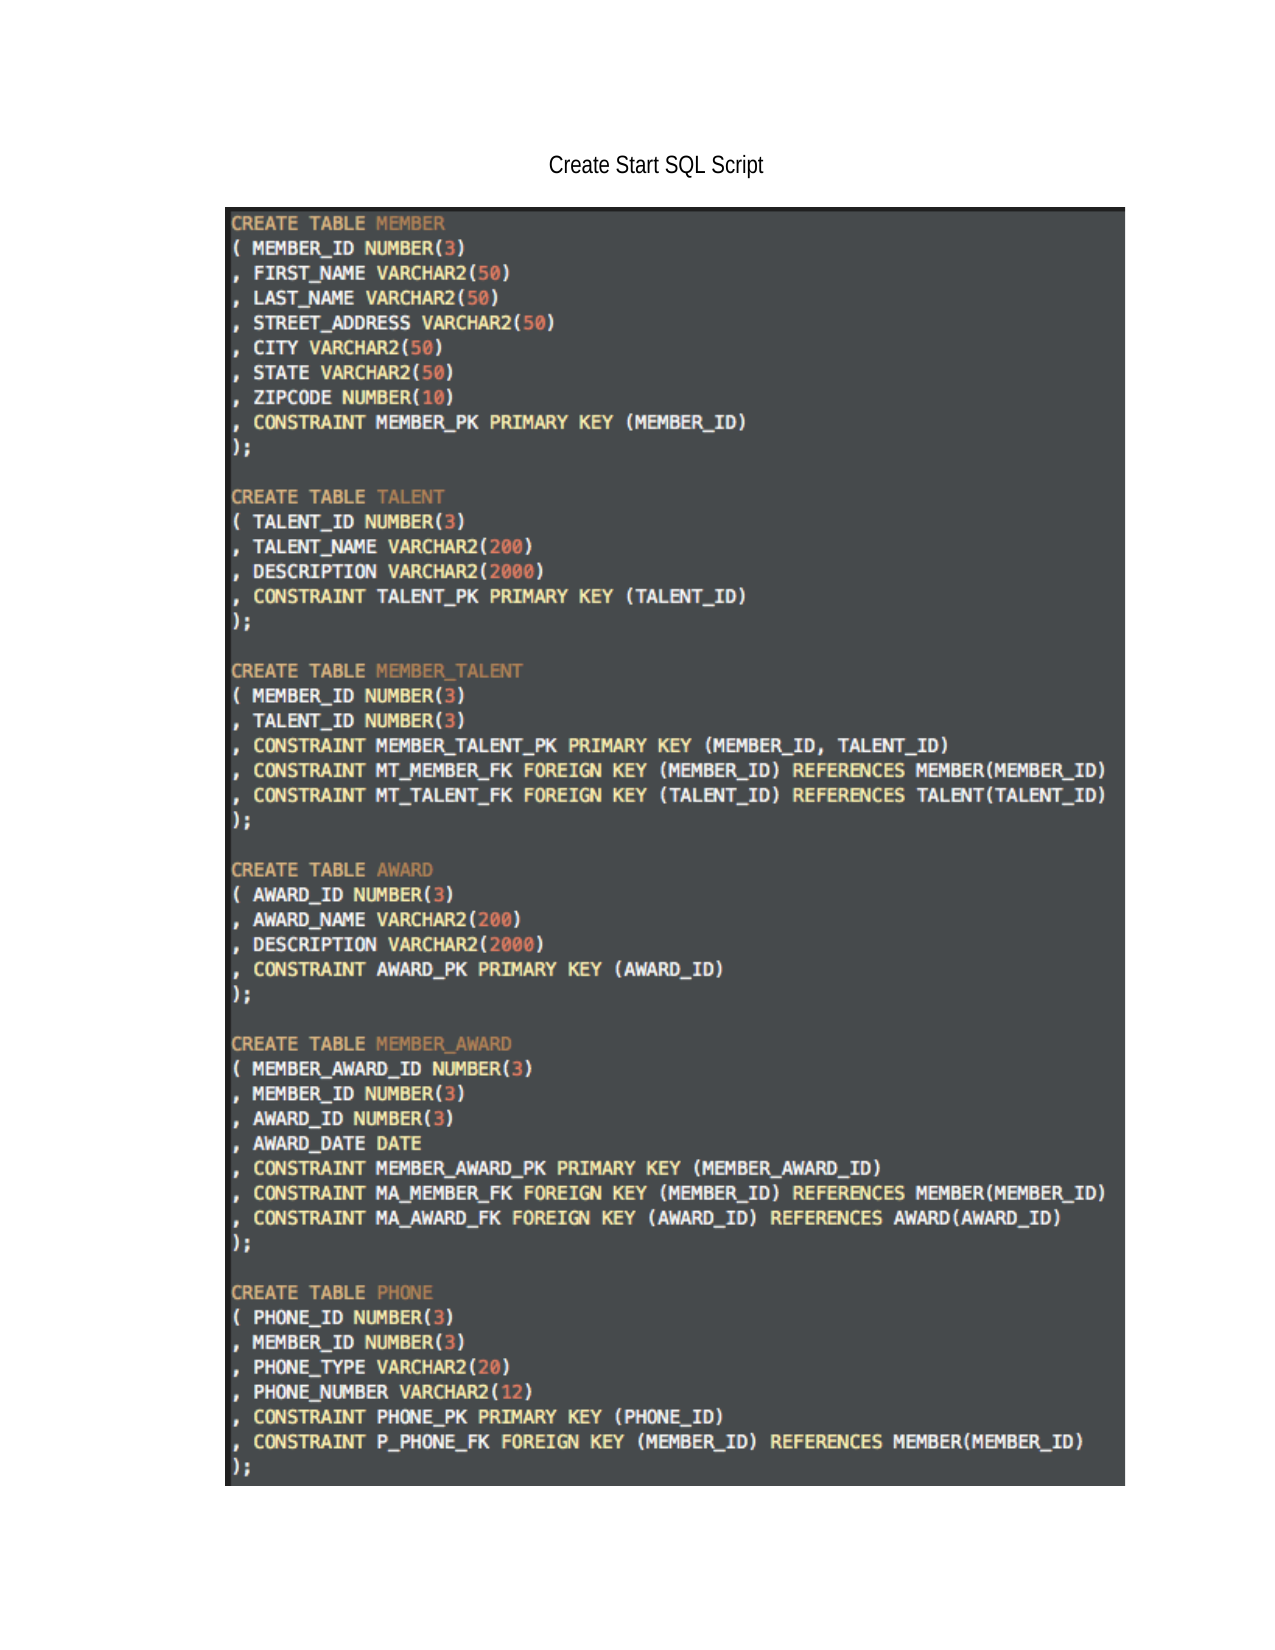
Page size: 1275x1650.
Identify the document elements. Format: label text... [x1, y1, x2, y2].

picture [225, 207, 1125, 1486]
text Create Start SQL Script [225, 150, 1087, 179]
